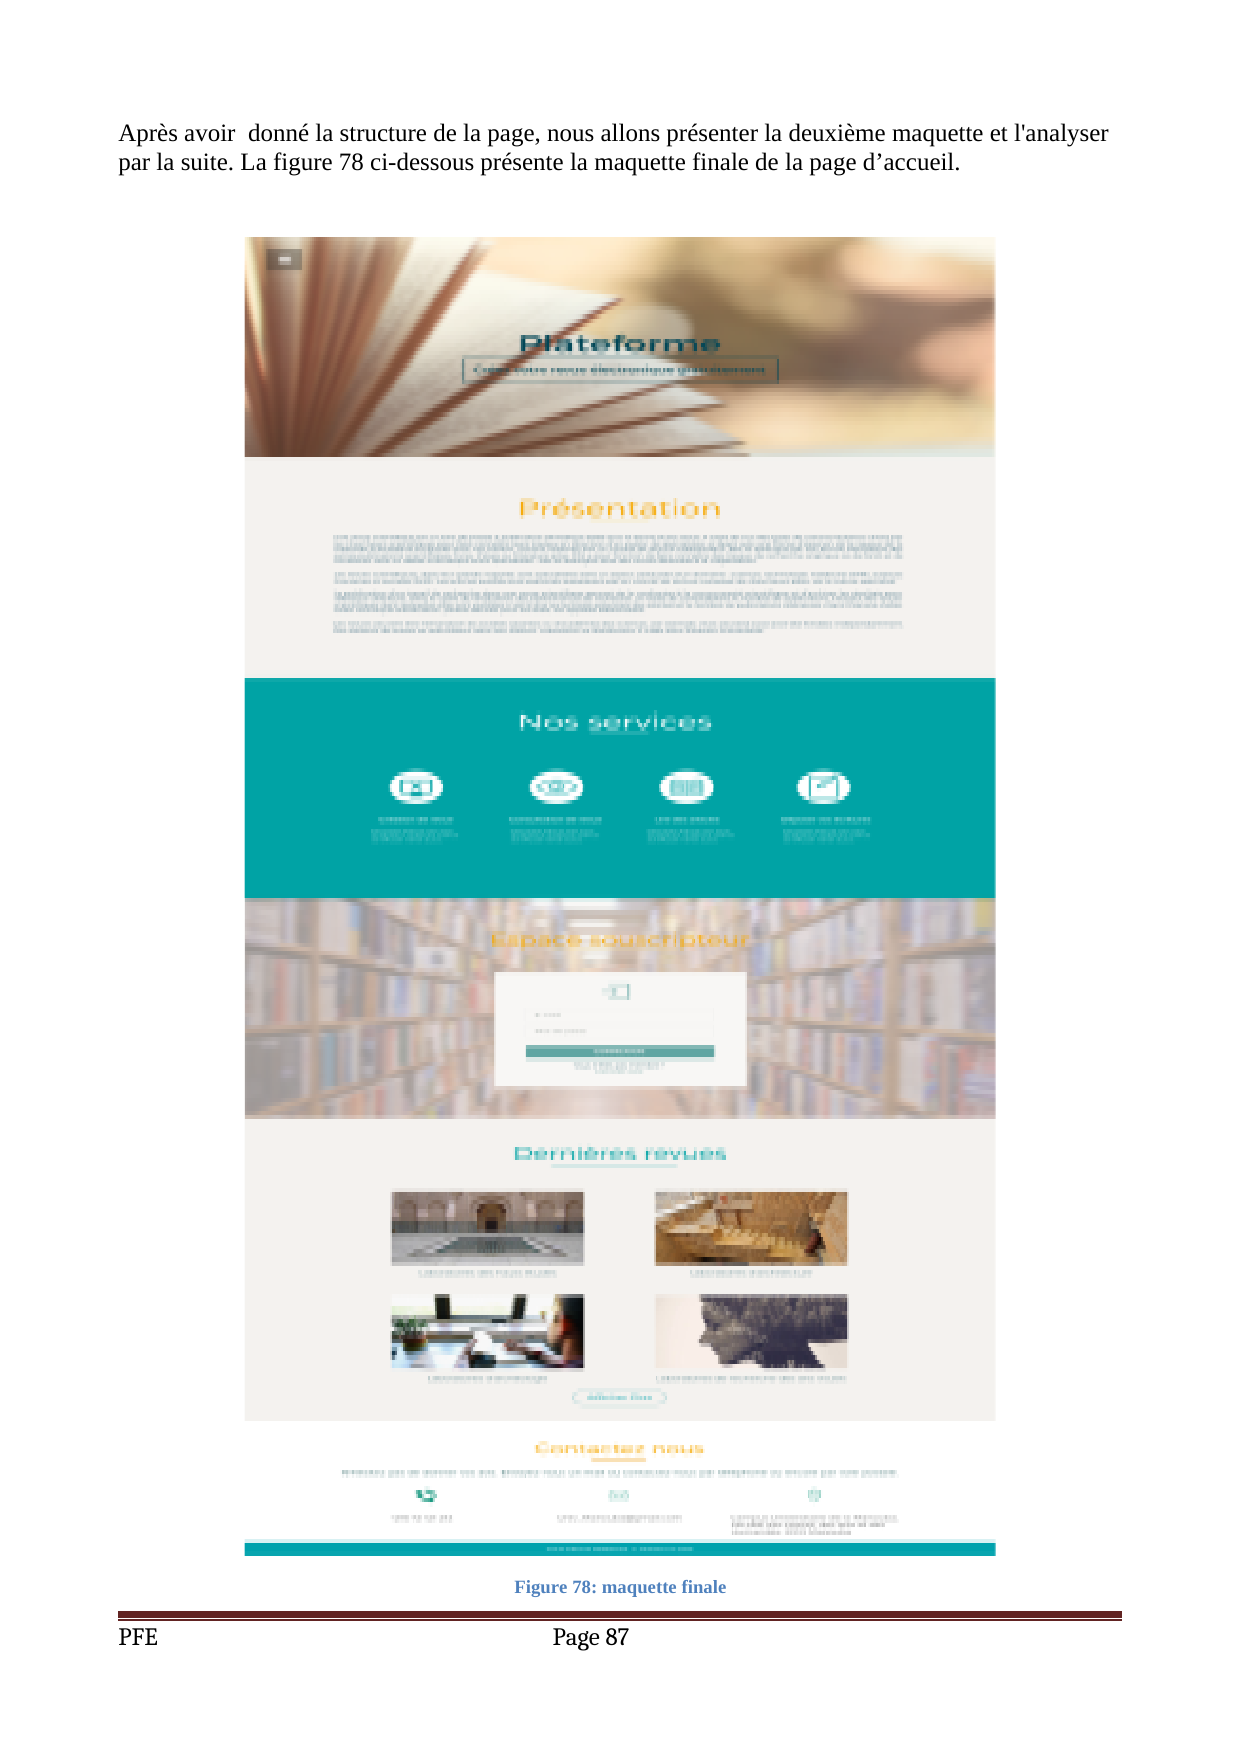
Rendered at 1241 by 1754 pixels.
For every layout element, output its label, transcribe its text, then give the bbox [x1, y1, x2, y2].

picture [244, 218, 996, 1556]
text Après avoir donné la structure de la page, nous allons présenter la deuxième maquette et l'analyser par la suite. La figure 78 ci-dessous présente la maquette finale de la page d’accueil. [118, 118, 1122, 176]
